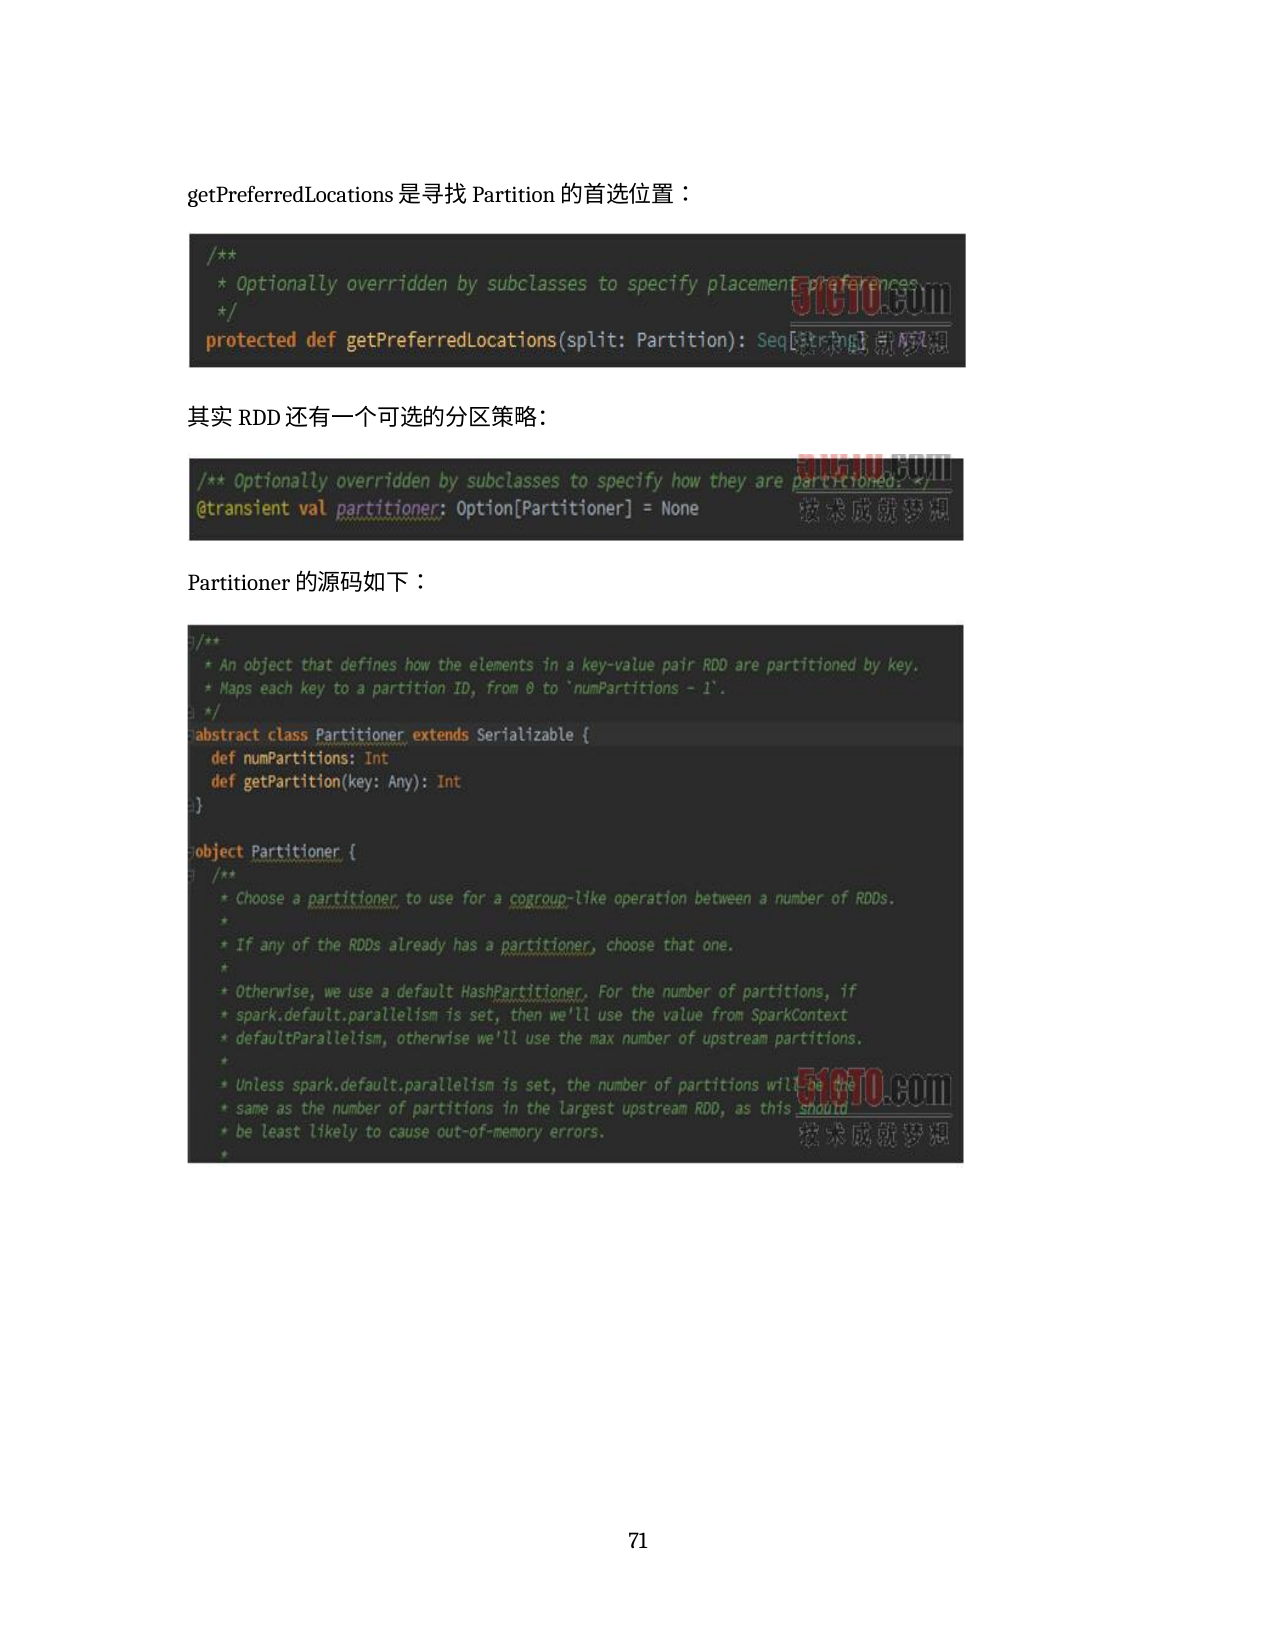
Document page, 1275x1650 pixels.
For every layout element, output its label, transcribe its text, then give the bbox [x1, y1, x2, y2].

text 其实RDD还有一个可选的分区策略： [187, 399, 1087, 432]
picture [187, 231, 966, 377]
picture [187, 454, 966, 544]
picture [187, 619, 966, 1168]
text Partitioner的源码如下： [187, 566, 1087, 597]
text getPreferredLocations是寻找Partition的首选位置： [187, 150, 1087, 209]
